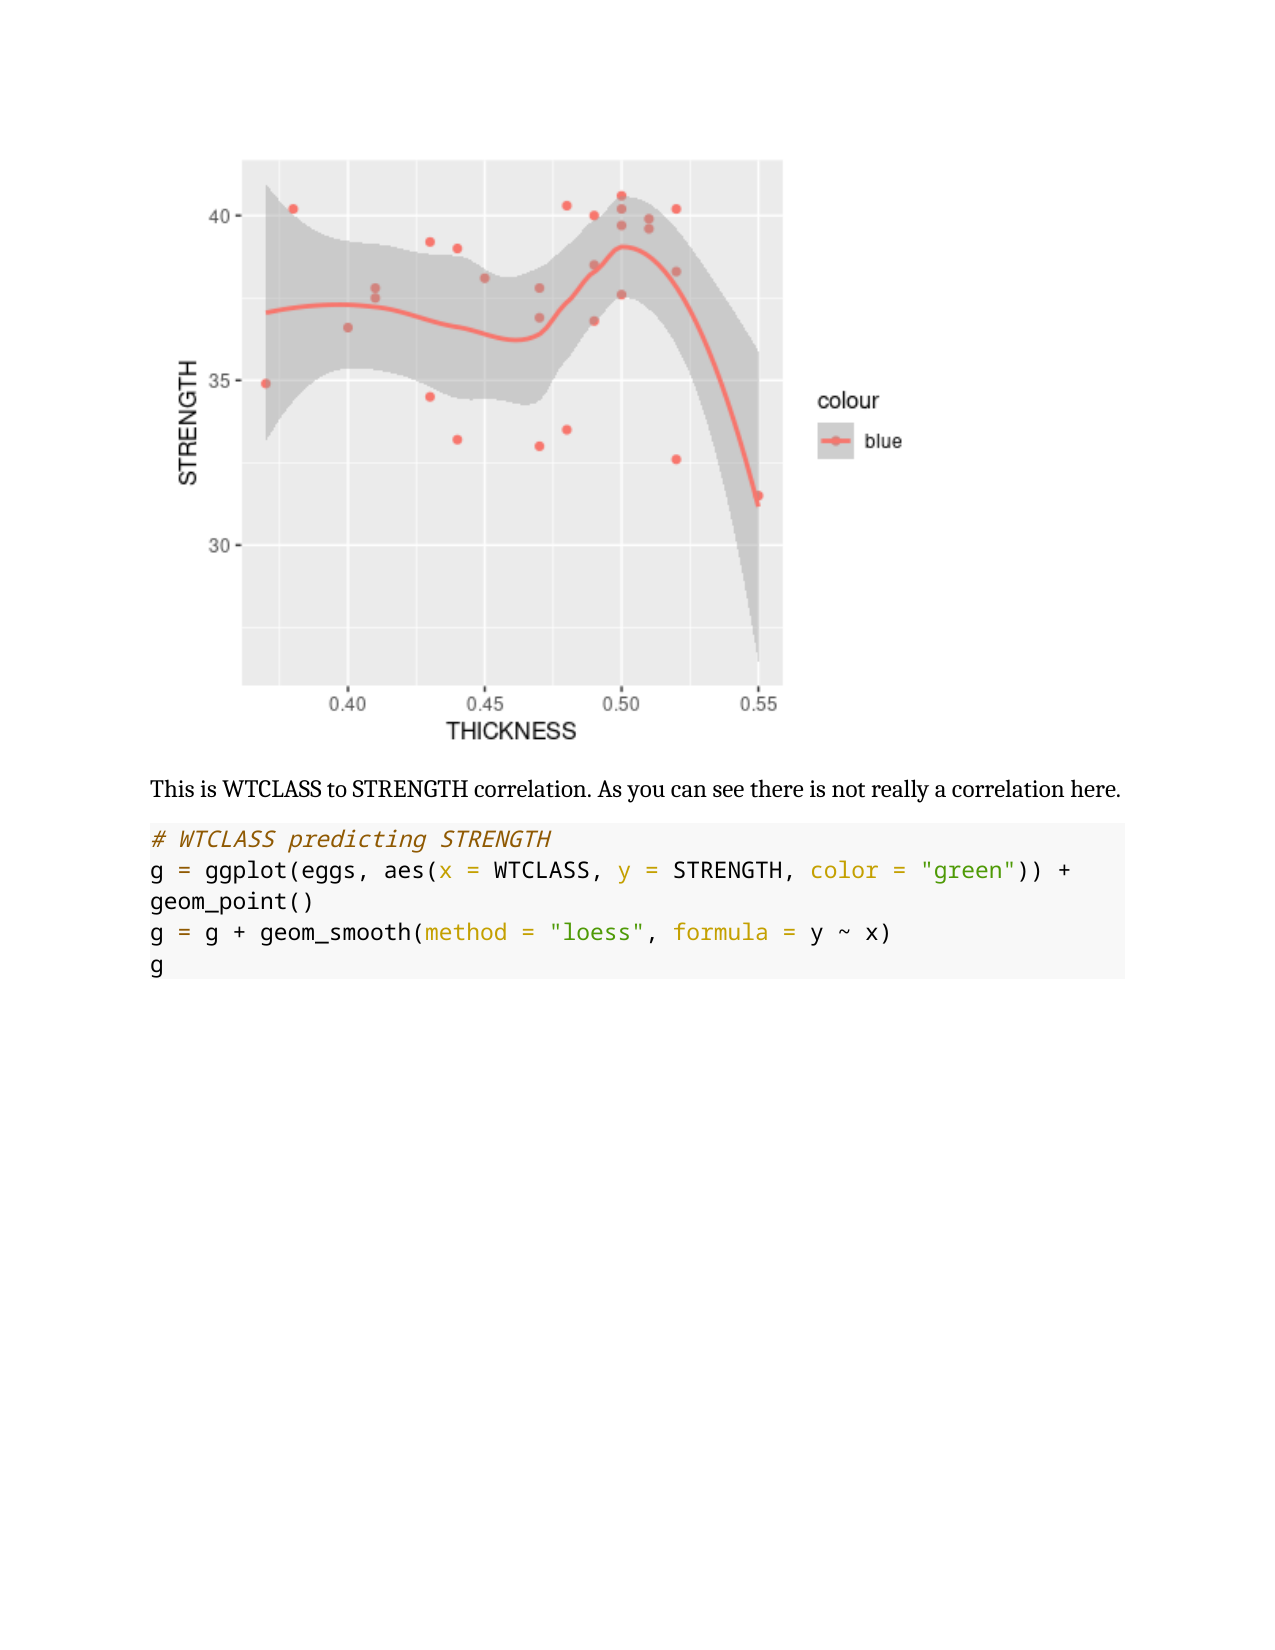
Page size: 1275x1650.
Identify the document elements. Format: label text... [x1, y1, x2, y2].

text # WTCLASS predicting STRENGTH g = ggplot(eggs, aes(x = WTCLASS, y = STRENGTH, color = "green")) + geom_point() g = g + geom_smooth(method = "loess", formula = y ~ x) g [164, 823, 1125, 979]
picture [168, 150, 927, 757]
text This is WTCLASS to STRENGTH correlation. As you can see there is not really a correlation here. [150, 775, 1125, 804]
